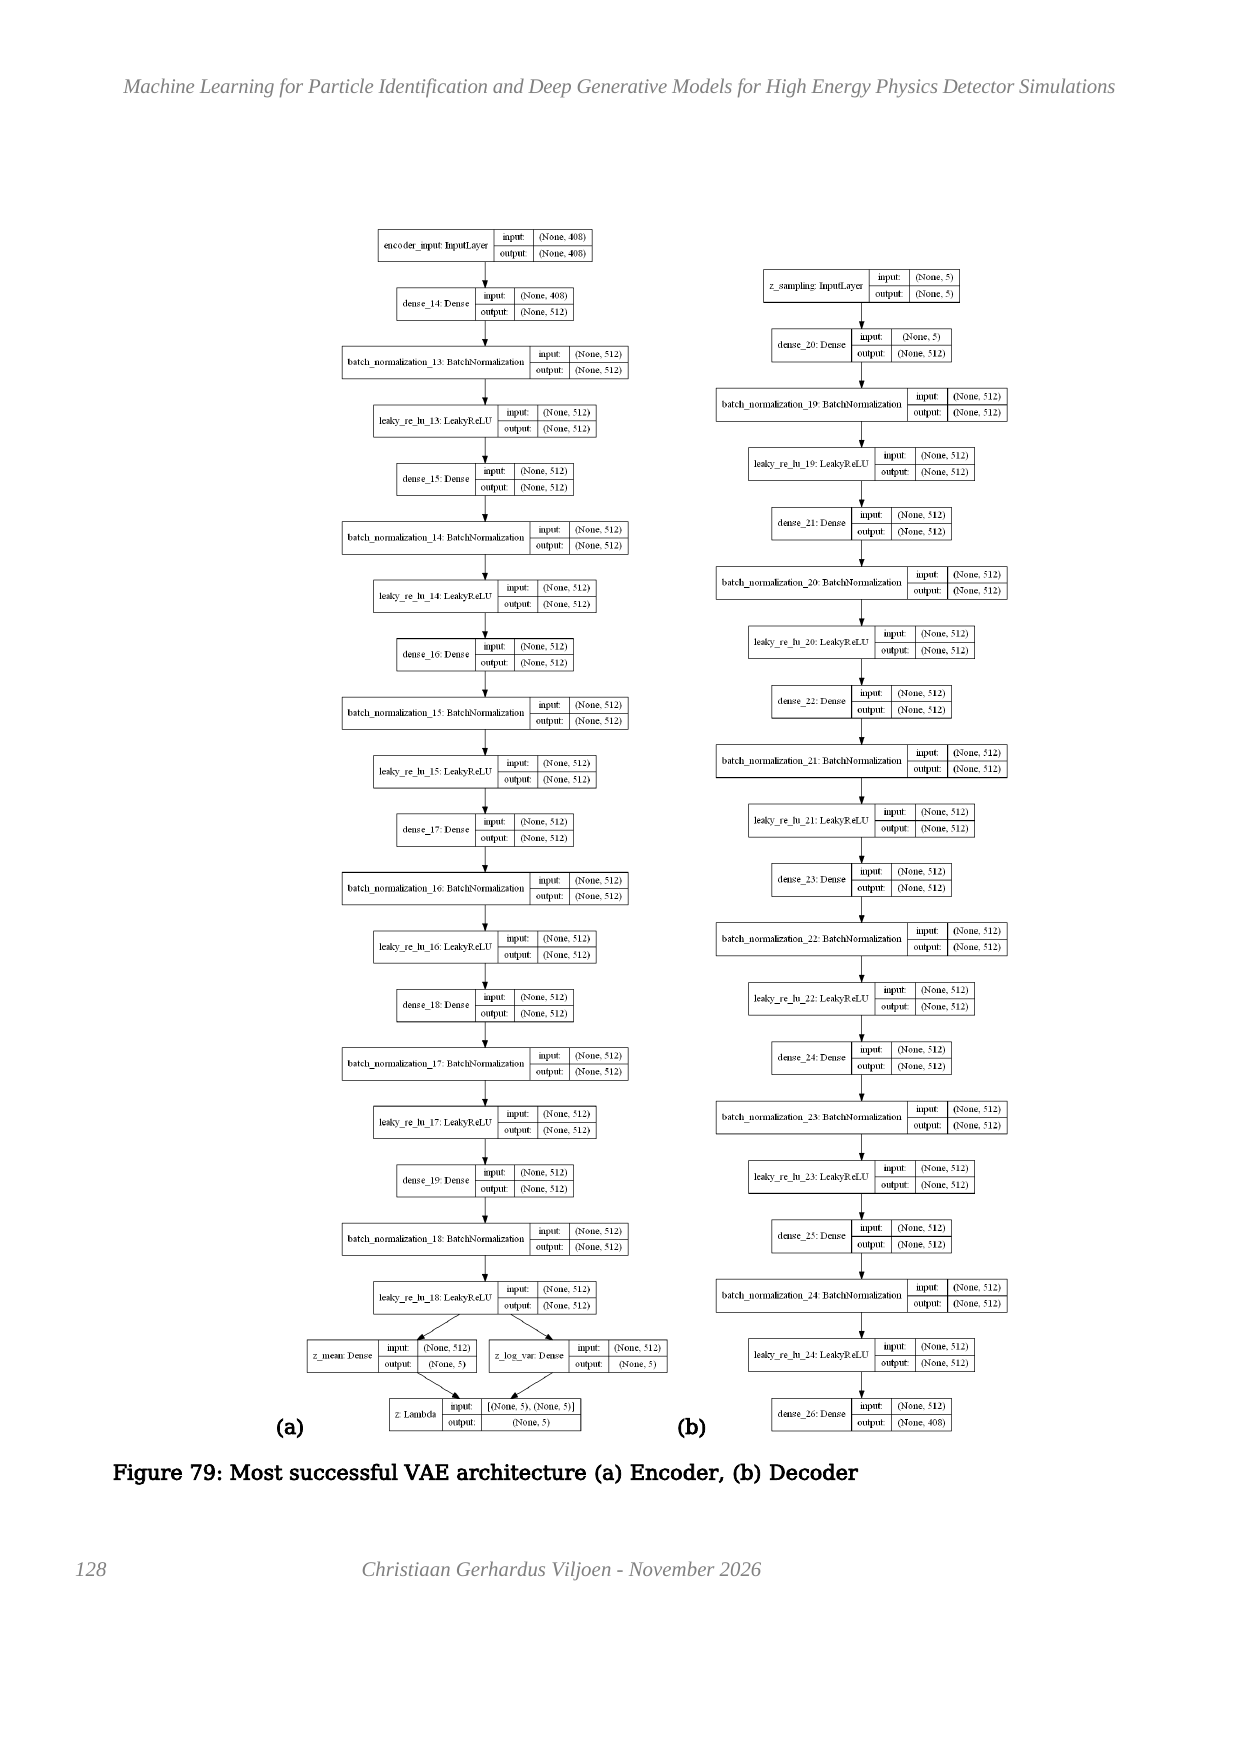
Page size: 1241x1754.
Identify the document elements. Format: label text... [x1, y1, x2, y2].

picture [305, 226, 670, 1434]
text Figure 79: Most successful VAE architecture (a) Encoder, (b) Decoder [112, 1459, 1165, 1484]
picture [713, 266, 1010, 1434]
